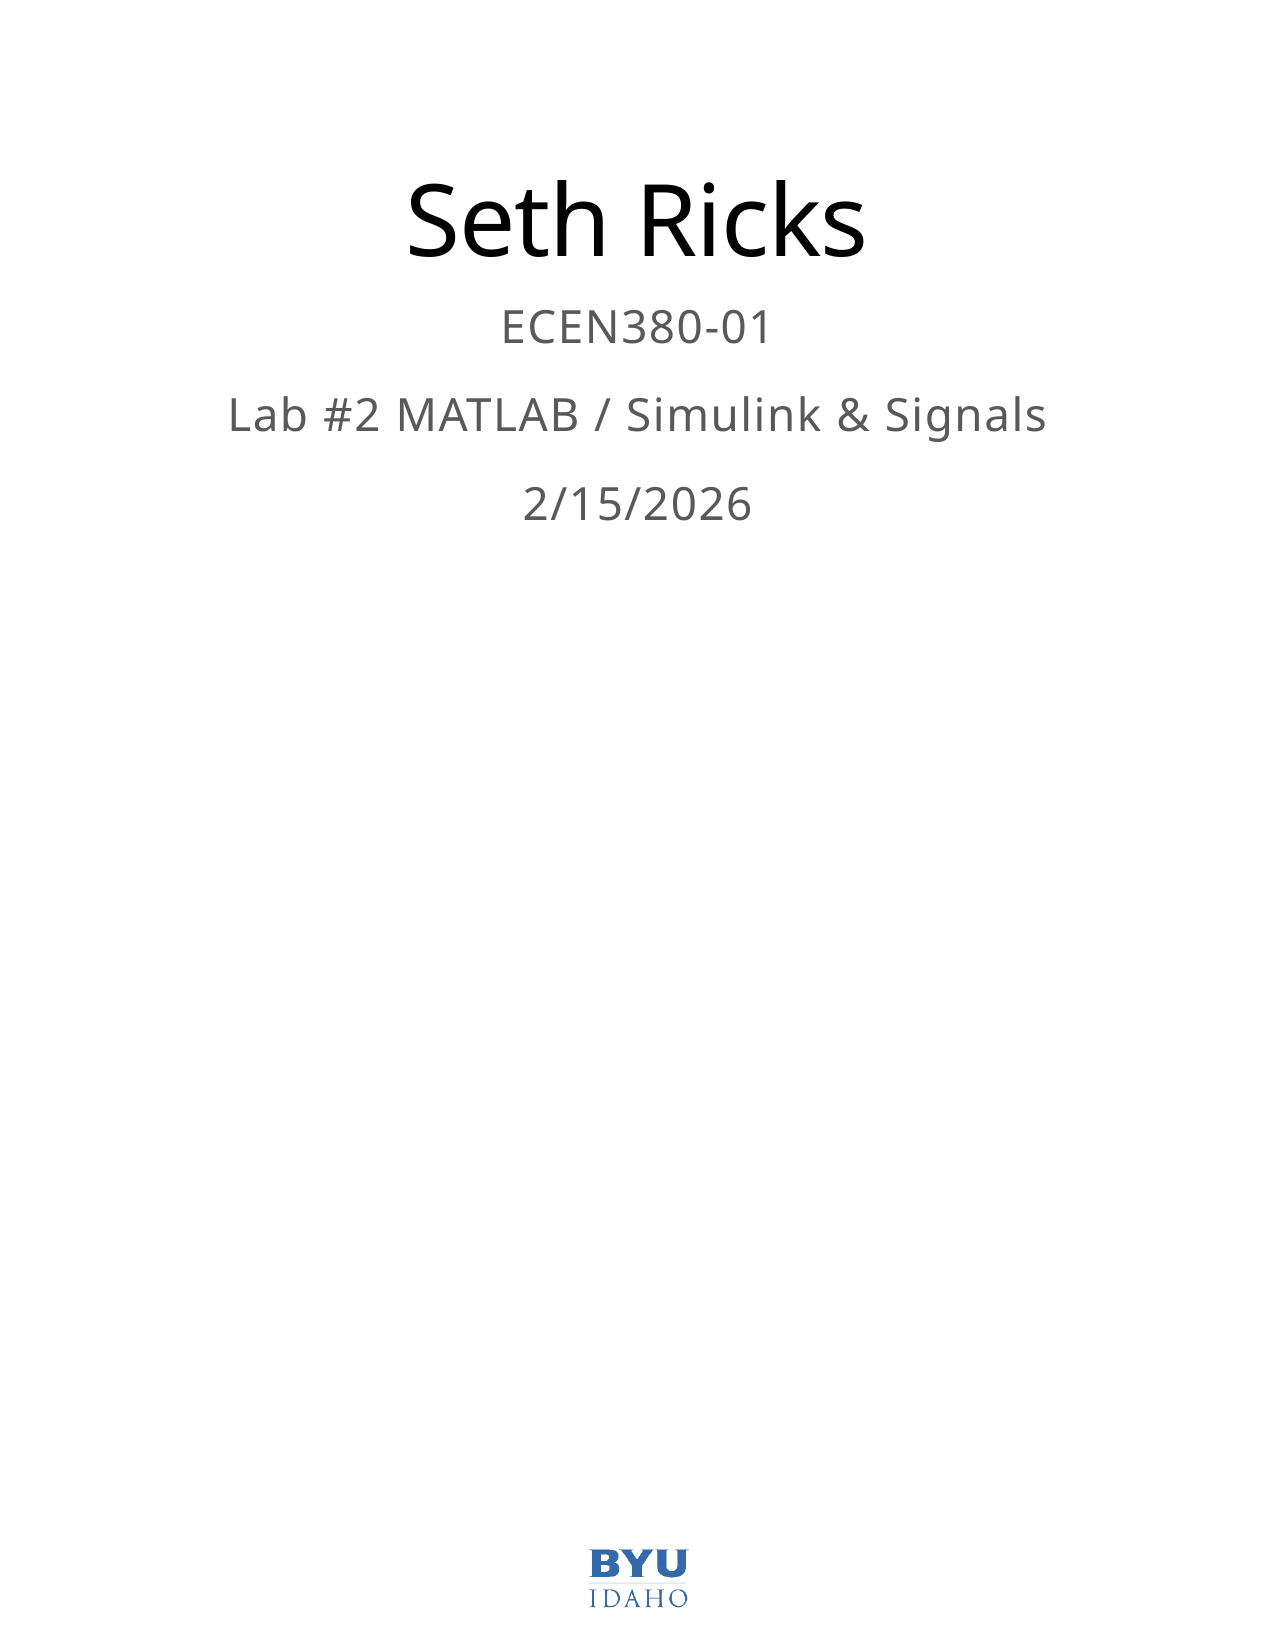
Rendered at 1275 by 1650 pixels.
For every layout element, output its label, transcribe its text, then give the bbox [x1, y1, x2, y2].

subtitle Lab #2 MATLAB / Simulink & Signals [150, 383, 1125, 445]
subtitle 2/15/2026 [150, 471, 1125, 534]
picture [585, 1546, 690, 1610]
subtitle ECEN380-01 [150, 294, 1125, 357]
title Seth Ricks [150, 150, 1125, 286]
